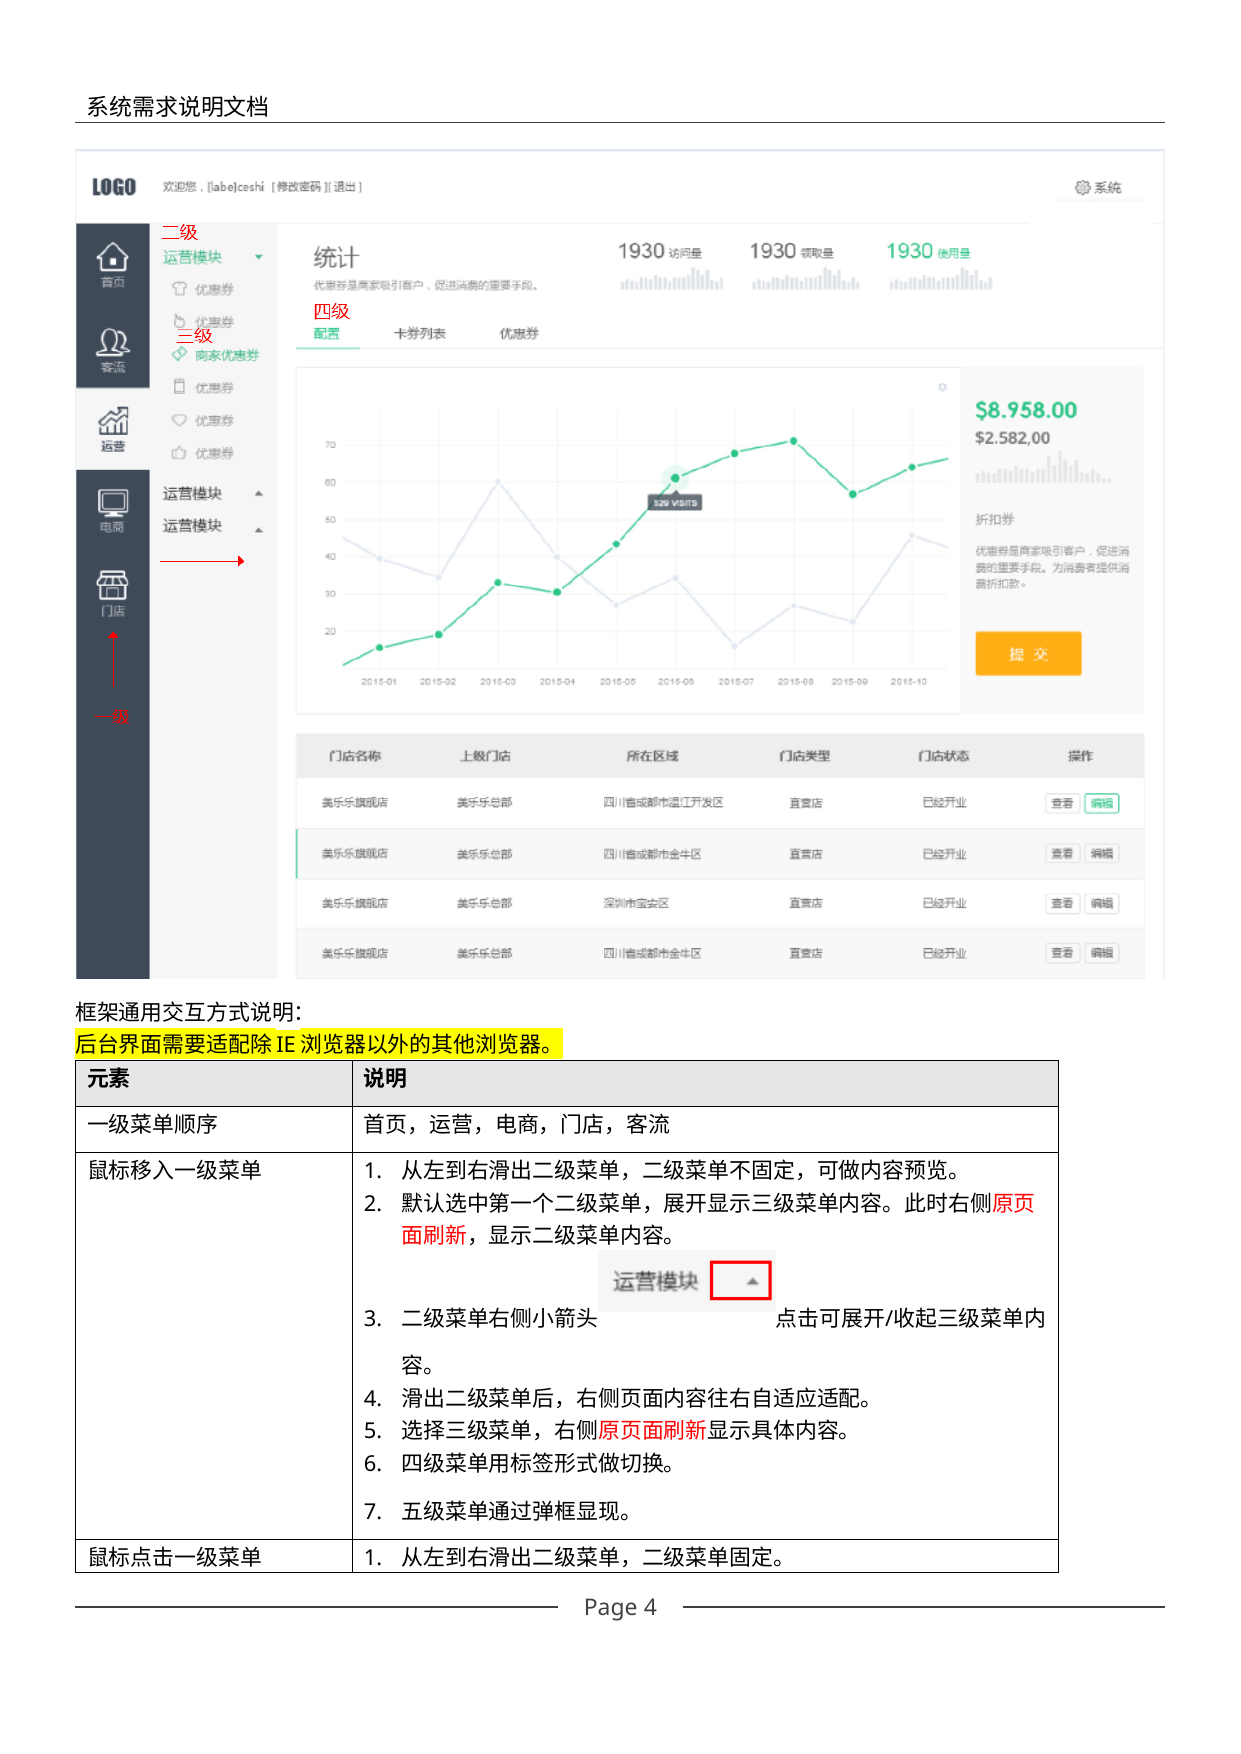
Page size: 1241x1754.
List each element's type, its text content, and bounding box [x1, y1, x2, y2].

picture [598, 1250, 776, 1312]
table_header 元素 [76, 1061, 352, 1106]
picture [75, 149, 1166, 979]
table_cell 鼠标移入一级菜单 [76, 1153, 352, 1539]
table_cell 首页，运营，电商，门店，客流 [353, 1107, 1058, 1152]
text 框架通用交互方式说明： [75, 995, 1165, 1027]
table_cell 鼠标点击一级菜单 [76, 1540, 352, 1572]
table_header 说明 [353, 1061, 1058, 1106]
text 后台界面需要适配除IE浏览器以外的其他浏览器。 [75, 1027, 1165, 1060]
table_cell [353, 1540, 1058, 1572]
table_cell 一级菜单顺序 [76, 1107, 352, 1152]
table_cell 从左到右滑出二级菜单，二级菜单不固定，可做内容预览。 默认选中第一个二级菜单，展开显示三级菜单内容。此时右侧原页面刷新，显示二级菜单内容。 二级菜单右侧小箭头点击可展开/收起三级菜单内容。 滑出二级菜单后，右侧页面内容往右自适应适配。 选择三级菜单，右侧原页面刷新显示具体内容。 四级菜单用标签形式做切换。 五级菜单通过弹框显现。 [353, 1153, 1058, 1539]
